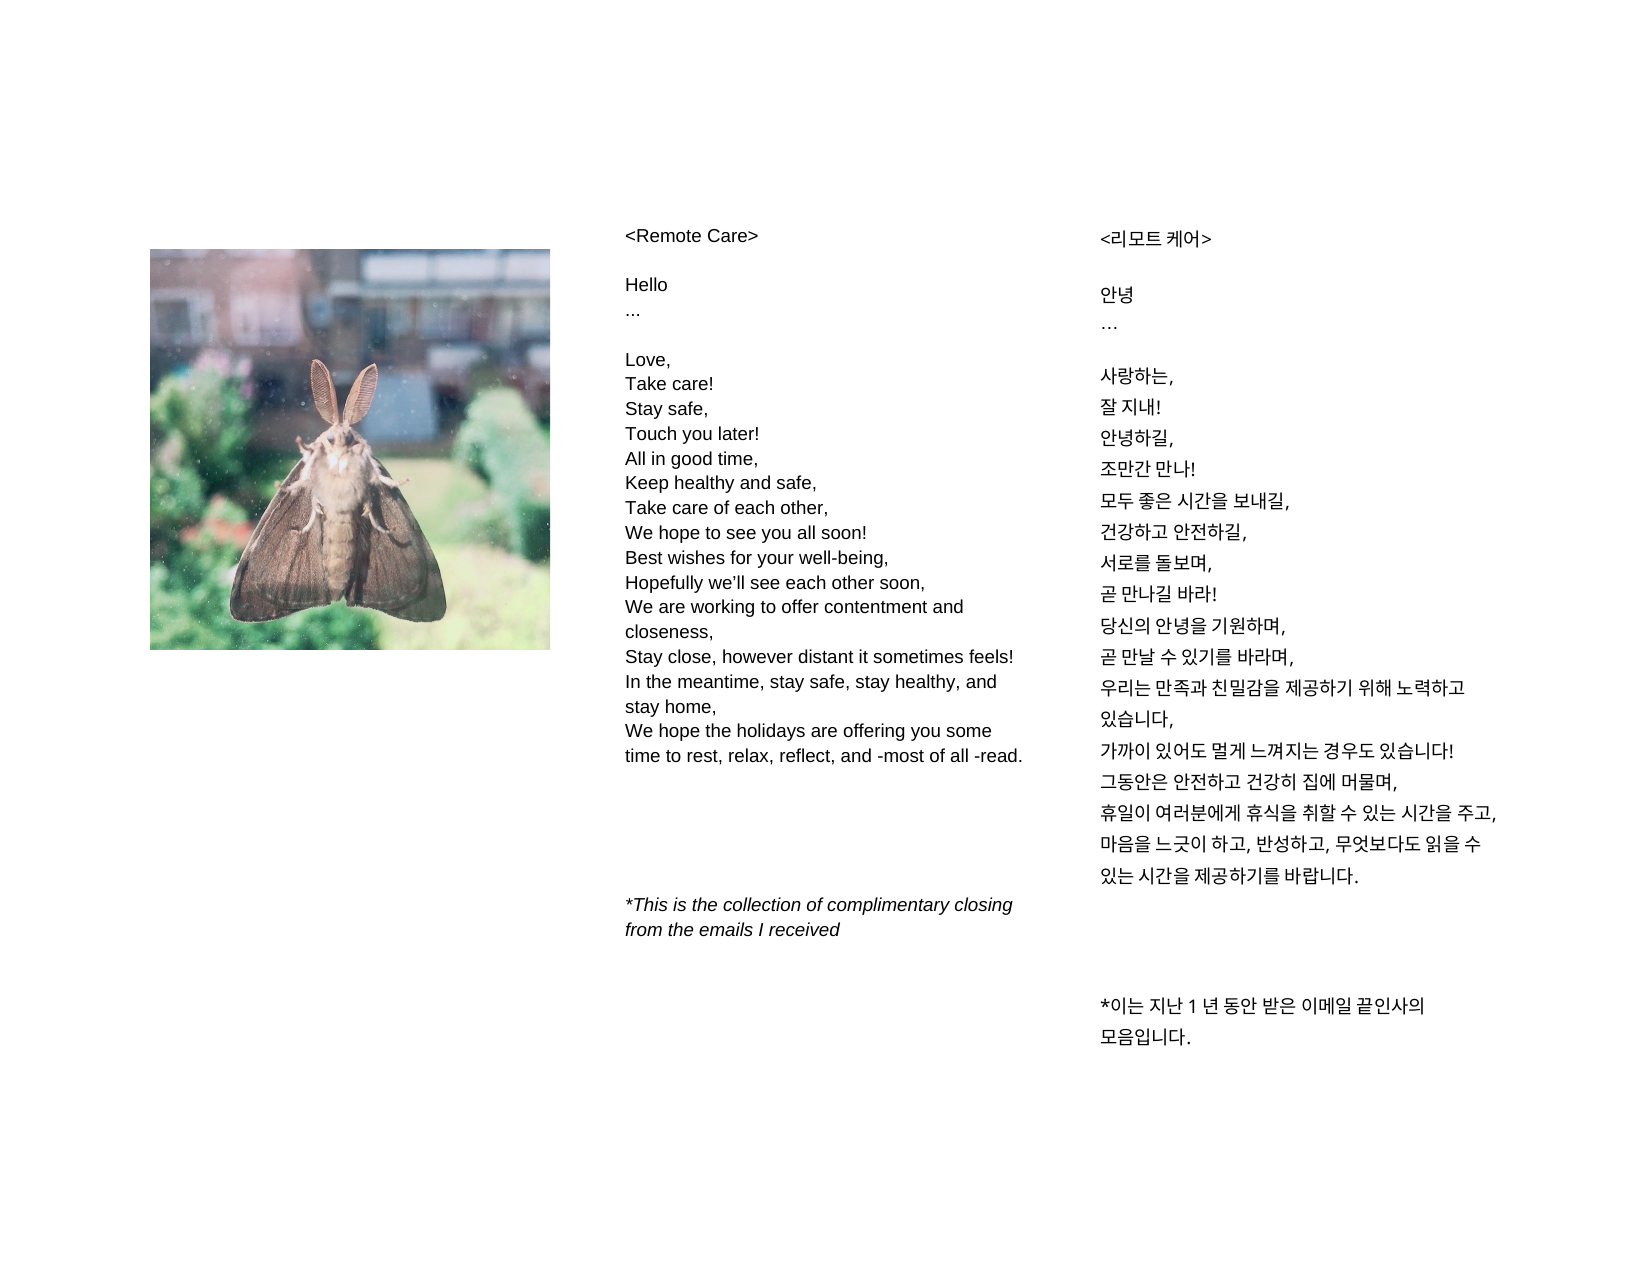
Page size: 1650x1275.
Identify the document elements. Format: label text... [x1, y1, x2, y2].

text 모두 좋은 시간을 보내길, [1100, 486, 1500, 513]
text <리모트 케어> [1100, 224, 1500, 252]
text 곧 만나길 바라! [1100, 580, 1500, 607]
text In the meantime, stay safe, stay healthy, and stay home, [625, 671, 1025, 717]
text *이는 지난 1년 동안 받은 이메일 끝인사의 모음입니다. [1100, 992, 1500, 1050]
picture [150, 249, 550, 650]
text 안녕하길, [1100, 424, 1500, 451]
text ... [625, 299, 1025, 320]
text Best wishes for your well-being, [625, 547, 1025, 568]
text Hopefully we’ll see each other soon, [625, 571, 1025, 593]
text Take care! [625, 373, 1025, 395]
text All in good time, [625, 447, 1025, 469]
text 잘 지내! [1100, 392, 1500, 420]
text We are working to offer contentment and closeness, [625, 596, 1025, 643]
text 우리는 만족과 친밀감을 제공하기 위해 노력하고 있습니다, [1100, 674, 1500, 732]
text We hope the holidays are offering you some time to rest, relax, reflect, and -most of all -read. [625, 720, 1025, 767]
text 휴일이 여러분에게 휴식을 취할 수 있는 시간을 주고, 마음을 느긋이 하고, 반성하고, 무엇보다도 읽을 수 있는 시간을 제공하기를 바랍니다. [1100, 799, 1500, 888]
text 조만간 만나! [1100, 455, 1500, 482]
text 곧 만날 수 있기를 바라며, [1100, 642, 1500, 670]
text 건강하고 안전하길, [1100, 517, 1500, 545]
text 서로를 돌보며, [1100, 549, 1500, 576]
text Hello [625, 274, 1025, 296]
text 가까이 있어도 멀게 느껴지는 경우도 있습니다! [1100, 736, 1500, 763]
text 그동안은 안전하고 건강히 집에 머물며, [1100, 767, 1500, 795]
text Keep healthy and safe, [625, 472, 1025, 494]
text Take care of each other, [625, 497, 1025, 519]
text Touch you later! [625, 423, 1025, 444]
text 당신의 안녕을 기원하며, [1100, 611, 1500, 638]
text Stay safe, [625, 398, 1025, 419]
text Love, [625, 348, 1025, 370]
text *This is the collection of complimentary closing from the emails I received [625, 894, 1025, 940]
text 안녕 [1100, 280, 1500, 308]
text <Remote Care> [625, 224, 1025, 246]
text 사랑하는, [1100, 361, 1500, 388]
text We hope to see you all soon! [625, 522, 1025, 543]
text … [1100, 312, 1500, 333]
text Stay close, however distant it sometimes feels! [625, 646, 1025, 667]
